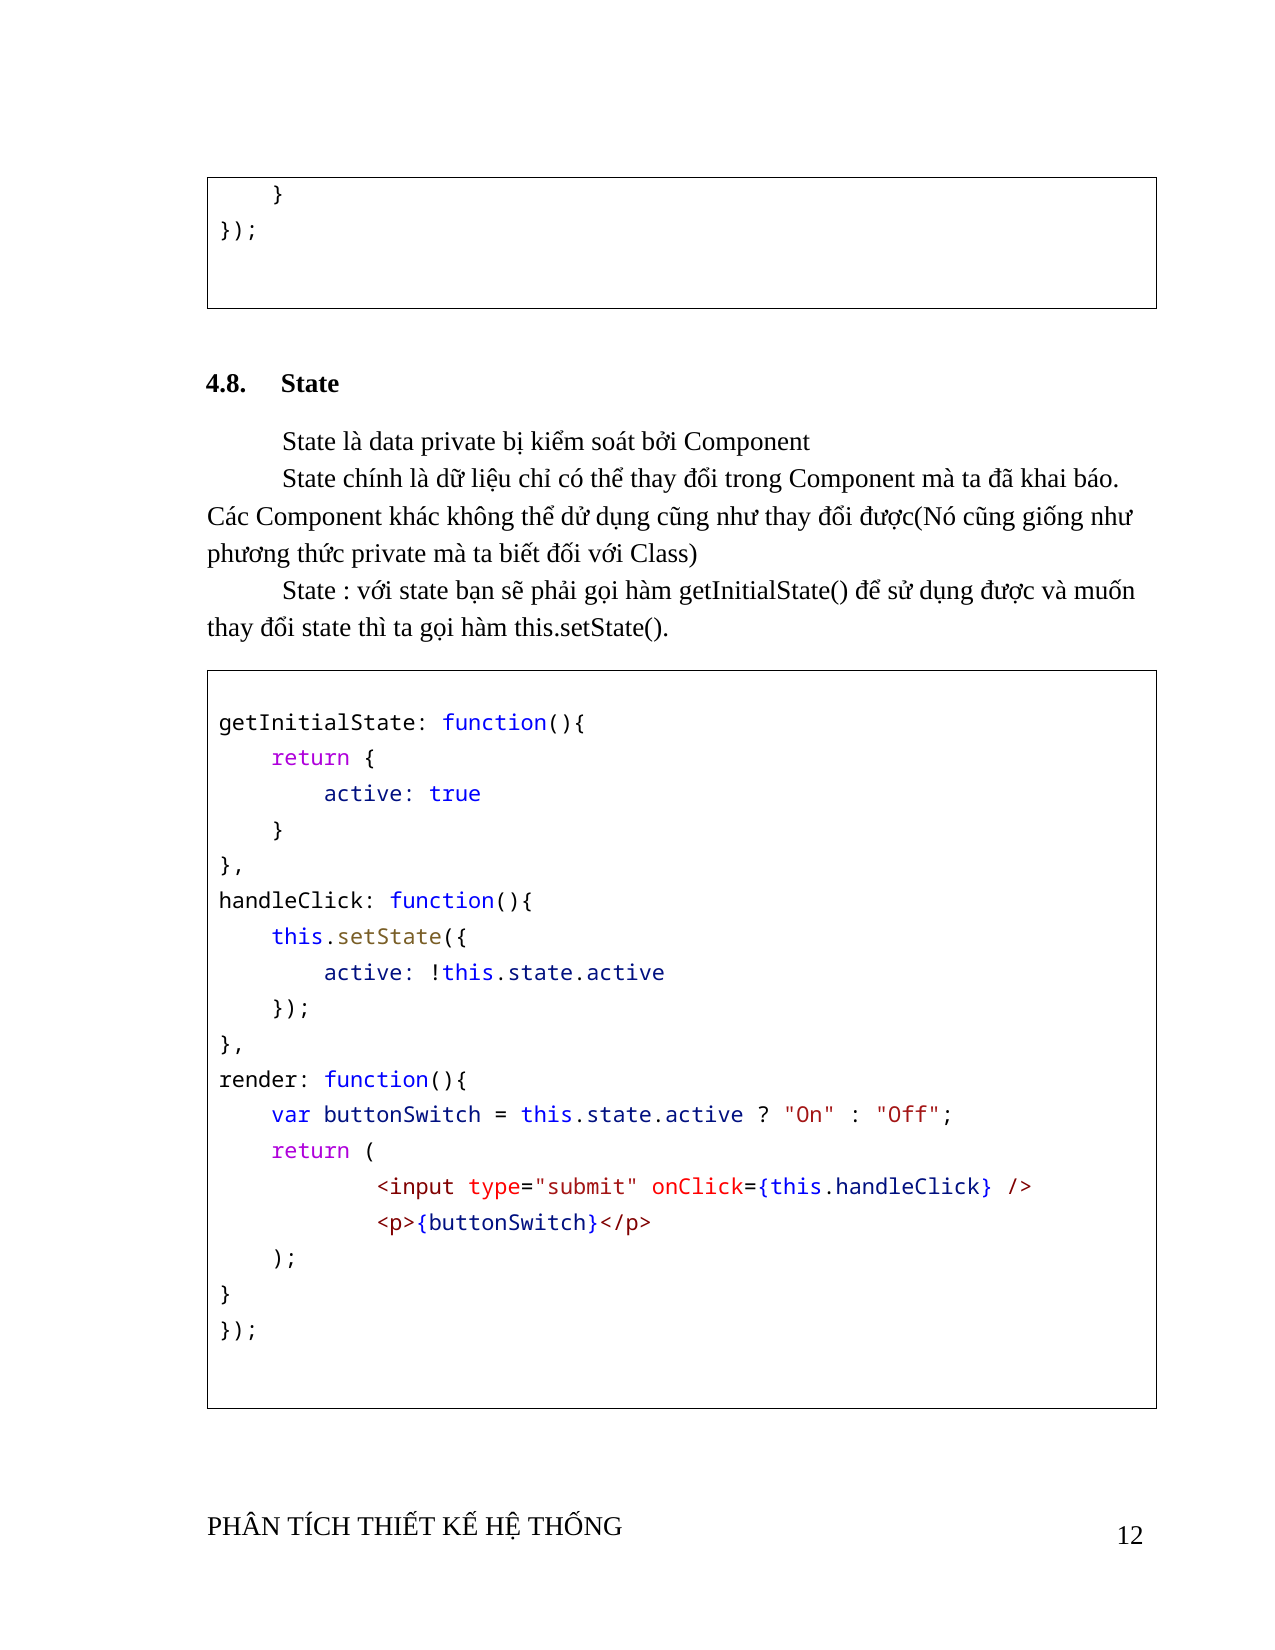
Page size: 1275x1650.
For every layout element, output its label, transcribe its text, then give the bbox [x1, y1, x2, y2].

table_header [208, 178, 1156, 308]
text State : với state bạn sẽ phải gọi hàm getInitialState() để sử dụng được và muốn thay đổi state thì ta gọi hàm this.setState(). [207, 574, 1157, 643]
list State [206, 367, 1157, 398]
text State chính là dữ liệu chỉ có thể thay đổi trong Component mà ta đã khai báo. Các Component khác không thể dử dụng cũng như thay đổi được(Nó cũng giống như phương thức private mà ta biết đối với Class) [207, 462, 1157, 568]
text State là data private bị kiểm soát bởi Component [207, 425, 1157, 456]
table_header getInitialState: function(){ return { active: true } }, handleClick: function(){ this.setState({ active: !this.state.active }); }, render: function(){ var buttonSwitch = this.state.active ? "On" : "Off"; return ( <input type="submit" onClick={this.handleClick} /> <p>{buttonSwitch}</p> ); } }); [208, 671, 1156, 1408]
